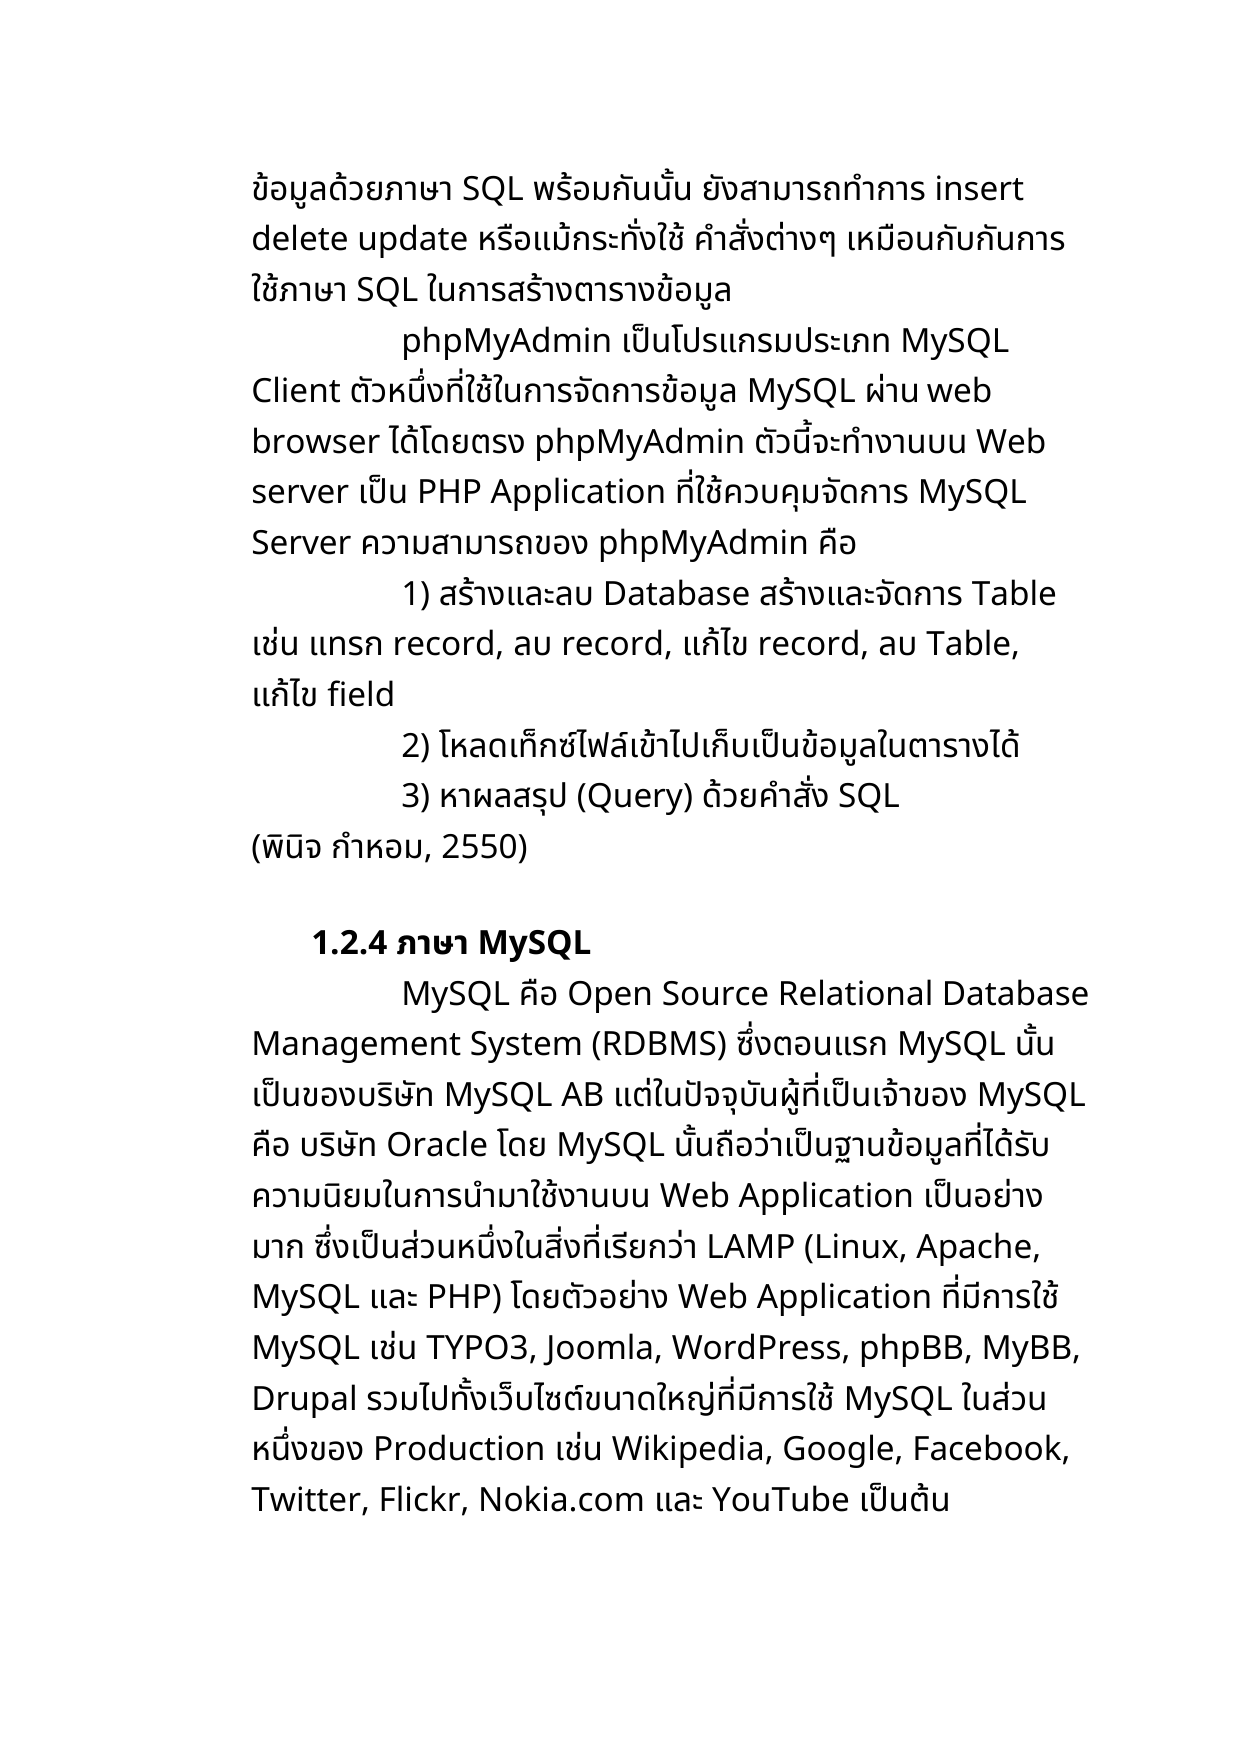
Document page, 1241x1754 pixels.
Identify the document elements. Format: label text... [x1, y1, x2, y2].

text 1) สร้างและลบ Database สร้างและจัดการ Table เช่น แทรก record, ลบ record, แก้ไข record, ลบ Table, แก้ไข field [251, 569, 1090, 721]
text 2) โหลดเท็กซ์ไฟล์เข้าไปเก็บเป็นข้อมูลในตารางได้ [326, 721, 439, 772]
text 3) หาผลสรุป (Query) ด้วยคำสั่ง SQL [838, 772, 1090, 823]
subtitle ภาษา MySQL [251, 919, 1090, 969]
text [251, 164, 1090, 316]
text 3) หาผลสรุป (Query) ด้วยคำสั่ง SQL [326, 772, 439, 823]
text (พินิจ กำหอม, 2550) [251, 823, 1090, 873]
text 2) โหลดเท็กซ์ไฟล์เข้าไปเก็บเป็นข้อมูลในตารางได้ [439, 721, 1090, 772]
text phpMyAdmin เป็นโปรแกรมประเภท MySQL Client ตัวหนึ่งที่ใช้ในการจัดการข้อมูล MySQL ผ่านweb browser ได้โดยตรง phpMyAdmin ตัวนี้จะทำงานบน Web server เป็น PHP Application ที่ใช้ควบคุมจัดการ MySQL Server ความสามารถของ phpMyAdmin คือ [251, 316, 1090, 569]
text MySQL คือ Open Source Relational Database Management System (RDBMS) ซึ่งตอนแรก MySQL นั้นเป็นของบริษัท MySQL AB แต่ในปัจจุบันผู้ที่เป็นเจ้าของ MySQL คือ บริษัท Oracle โดย MySQL นั้นถือว่าเป็นฐานข้อมูลที่ได้รับความนิยมในการนำมาใช้งานบน Web Application เป็นอย่างมาก ซึ่งเป็นส่วนหนึ่งในสิ่งที่เรียกว่า LAMP (Linux, Apache, MySQL และ PHP) โดยตัวอย่าง Web Application ที่มีการใช้ MySQL เช่น TYPO3, Joomla, WordPress, phpBB, MyBB, Drupal รวมไปทั้งเว็บไซต์ขนาดใหญ่ที่มีการใช้ MySQL ในส่วนหนึ่งของ Production เช่น Wikipedia, Google, Facebook, Twitter, Flickr, Nokia.com และ YouTube เป็นต้น [251, 969, 1090, 1526]
